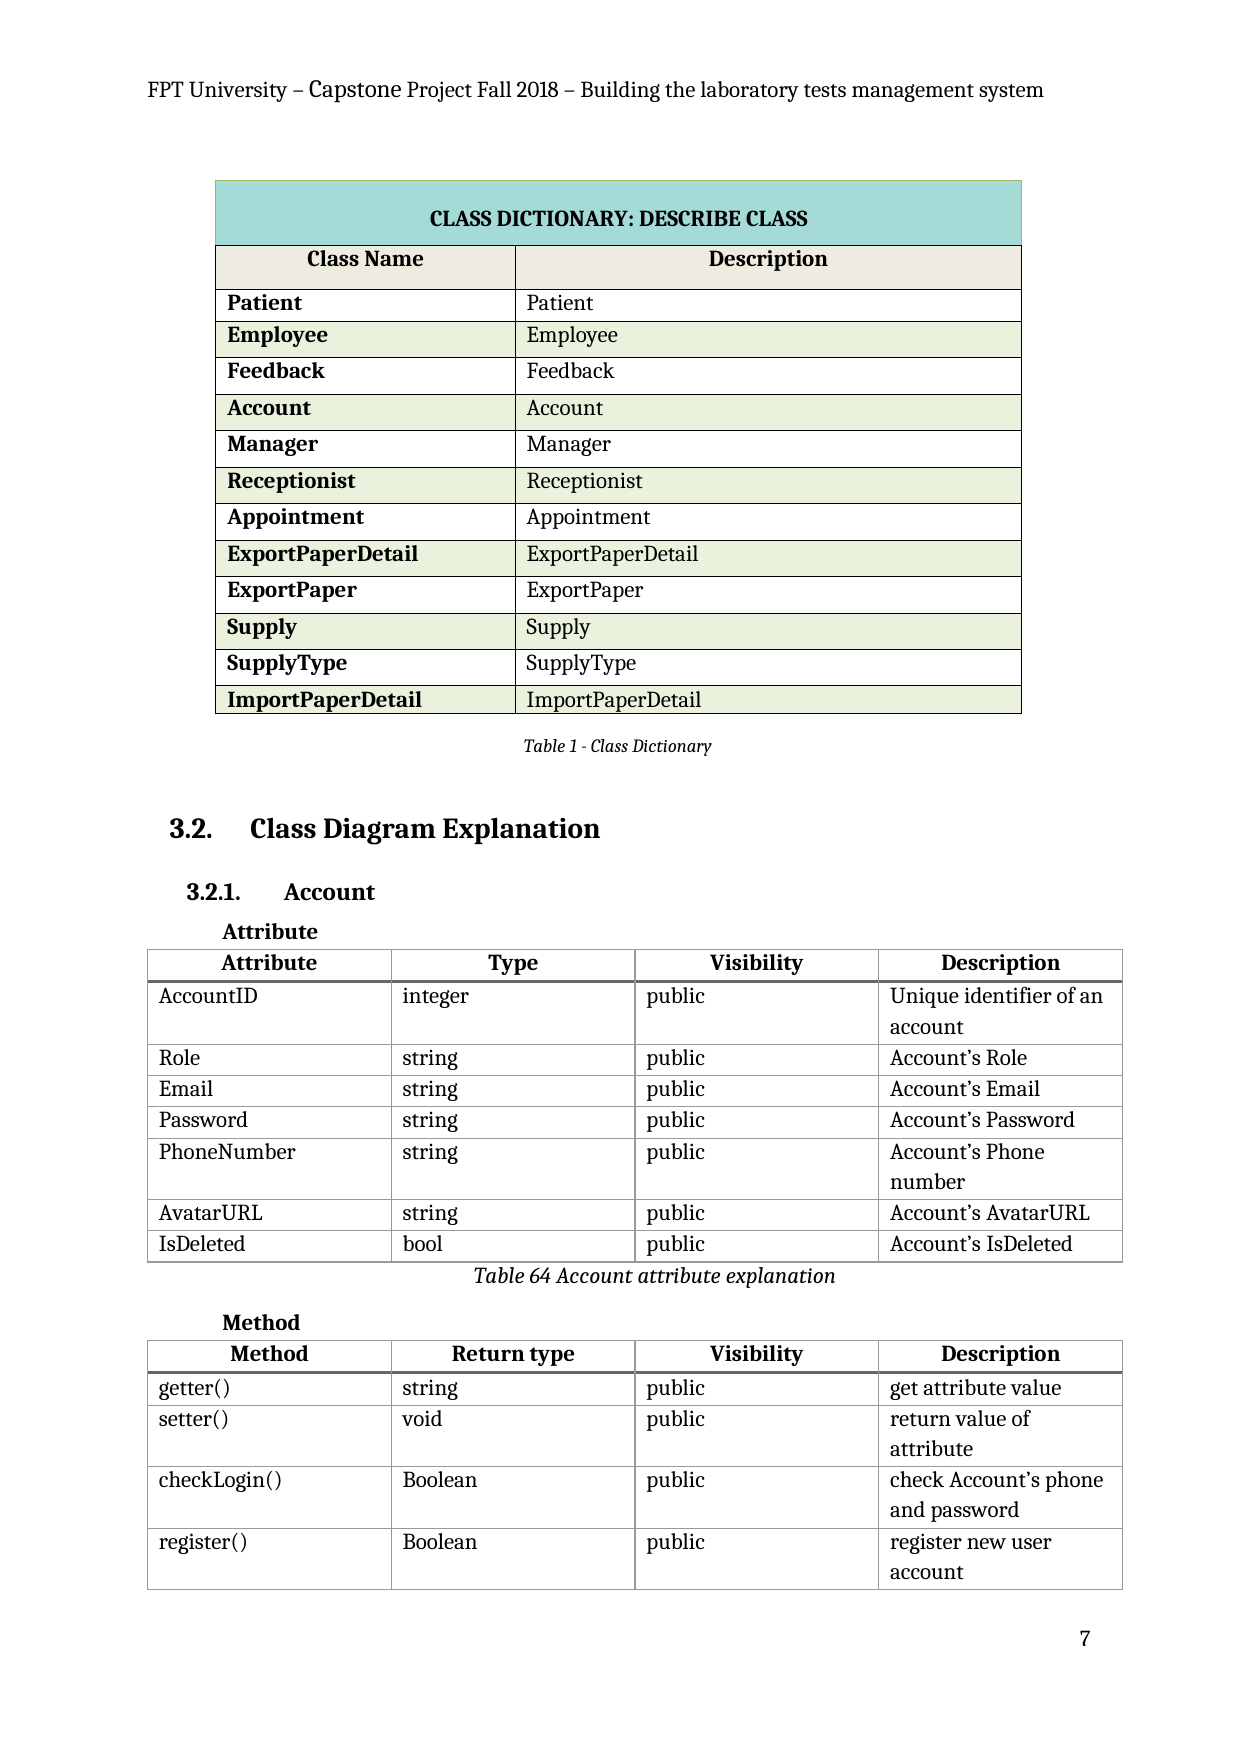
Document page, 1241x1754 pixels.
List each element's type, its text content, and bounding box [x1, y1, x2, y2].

table_cell public [636, 1076, 878, 1106]
table_cell Manager [216, 431, 515, 467]
table_cell ImportPaperDetail [216, 686, 515, 713]
table_cell Role [148, 1045, 391, 1075]
table_cell Account [516, 395, 1021, 430]
table_header CLASS DICTIONARY: DESCRIBE CLASS [216, 181, 1021, 245]
subtitle Class Diagram Explanation [213, 812, 1090, 846]
table_cell string [392, 1374, 634, 1404]
table_cell Email [148, 1076, 391, 1106]
table_cell Feedback [216, 358, 515, 394]
table_cell Appointment [516, 504, 1021, 539]
table_cell ExportPaper [516, 577, 1021, 612]
table_cell get attribute value [879, 1374, 1122, 1404]
table_cell ExportPaper [216, 577, 515, 612]
table_cell PhoneNumber [148, 1139, 391, 1199]
table_cell integer [392, 983, 634, 1044]
table_cell Account’s Password [879, 1107, 1122, 1137]
table_header Description [879, 950, 1122, 980]
table_cell bool [392, 1231, 634, 1261]
table_cell AccountID [148, 983, 391, 1044]
table_cell SupplyType [516, 650, 1021, 685]
table_cell Receptionist [216, 468, 515, 503]
table_cell Account’s Role [879, 1045, 1122, 1075]
table_cell Class Name [216, 246, 515, 289]
table_cell Manager [516, 431, 1021, 467]
table_cell string [392, 1076, 634, 1106]
table_header Method [148, 1341, 391, 1371]
table_cell Description [516, 246, 1021, 289]
table_cell Account [216, 395, 515, 430]
table_cell IsDeleted [148, 1231, 391, 1261]
table_cell Supply [516, 614, 1021, 649]
table_cell getter() [148, 1374, 391, 1404]
table_cell AvatarURL [148, 1200, 391, 1230]
subtitle Account [241, 877, 1082, 906]
table_cell public [636, 983, 878, 1044]
table_header Visibility [636, 950, 878, 980]
table_cell return value of attribute [879, 1406, 1122, 1466]
table_cell public [636, 1200, 878, 1230]
table_cell Employee [216, 322, 515, 357]
table_cell Supply [216, 614, 515, 649]
table_cell public [636, 1045, 878, 1075]
table_cell register() [148, 1529, 391, 1589]
table_cell Account’s IsDeleted [879, 1231, 1122, 1261]
table_header Attribute [148, 950, 391, 980]
table_header Type [392, 950, 634, 980]
table_cell ImportPaperDetail [516, 686, 1021, 713]
table_cell public [636, 1231, 878, 1261]
list Method [222, 1310, 1090, 1336]
table_cell void [392, 1406, 634, 1466]
table_cell Employee [516, 322, 1021, 357]
table_cell public [636, 1139, 878, 1199]
table_cell Receptionist [516, 468, 1021, 503]
table_cell Unique identifier of an account [879, 983, 1122, 1044]
table_header Description [879, 1341, 1122, 1371]
table_cell string [392, 1139, 634, 1199]
table_cell SupplyType [216, 650, 515, 685]
table_cell check Account’s phone and password [879, 1467, 1122, 1527]
table_cell checkLogin() [148, 1467, 391, 1527]
table_cell Appointment [216, 504, 515, 539]
table_cell public [636, 1467, 878, 1527]
table_cell setter() [148, 1406, 391, 1466]
table_cell Boolean [392, 1529, 634, 1589]
table_cell ExportPaperDetail [216, 541, 515, 576]
table_cell string [392, 1045, 634, 1075]
table_cell public [636, 1406, 878, 1466]
table_header Return type [392, 1341, 634, 1371]
table_header Visibility [636, 1341, 878, 1371]
table_cell Patient [216, 290, 515, 321]
table_cell public [636, 1374, 878, 1404]
text Table 64 Account attribute explanation [222, 1263, 1090, 1289]
table_cell Feedback [516, 358, 1021, 394]
table_cell ExportPaperDetail [516, 541, 1021, 576]
table_cell register new user account [879, 1529, 1122, 1589]
table_cell Boolean [392, 1467, 634, 1527]
table_cell public [636, 1529, 878, 1589]
table_cell public [636, 1107, 878, 1137]
list Attribute [222, 919, 1090, 945]
table_cell string [392, 1200, 634, 1230]
table_cell Patient [516, 290, 1021, 321]
table_cell Account’s Phone number [879, 1139, 1122, 1199]
table_cell string [392, 1107, 634, 1137]
table_cell Password [148, 1107, 391, 1137]
table_cell Account’s AvatarURL [879, 1200, 1122, 1230]
table_cell Account’s Email [879, 1076, 1122, 1106]
